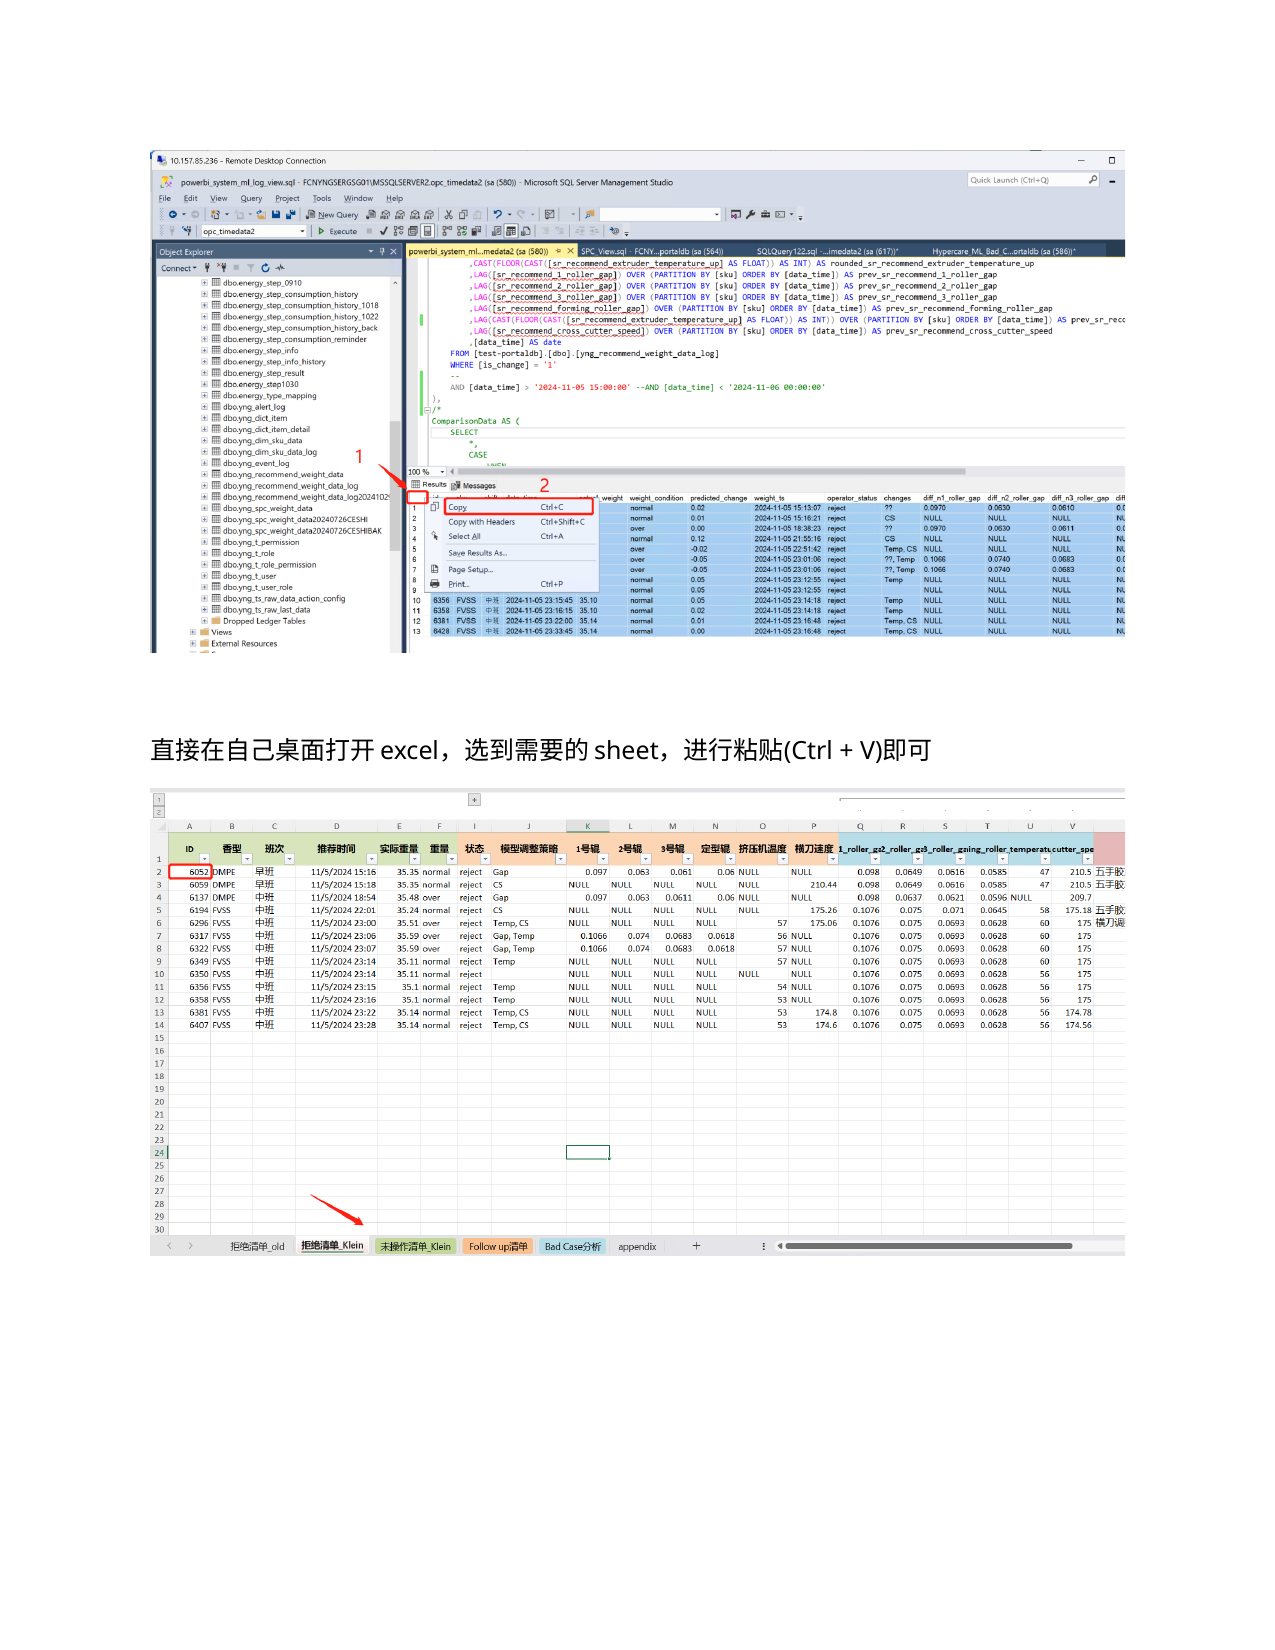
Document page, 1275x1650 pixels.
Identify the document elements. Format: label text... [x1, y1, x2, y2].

picture [150, 150, 1125, 653]
picture [150, 788, 1125, 1256]
text 直接在自己桌面打开excel，选到需要的sheet，进行粘贴(Ctrl + V)即可 [150, 730, 1125, 766]
